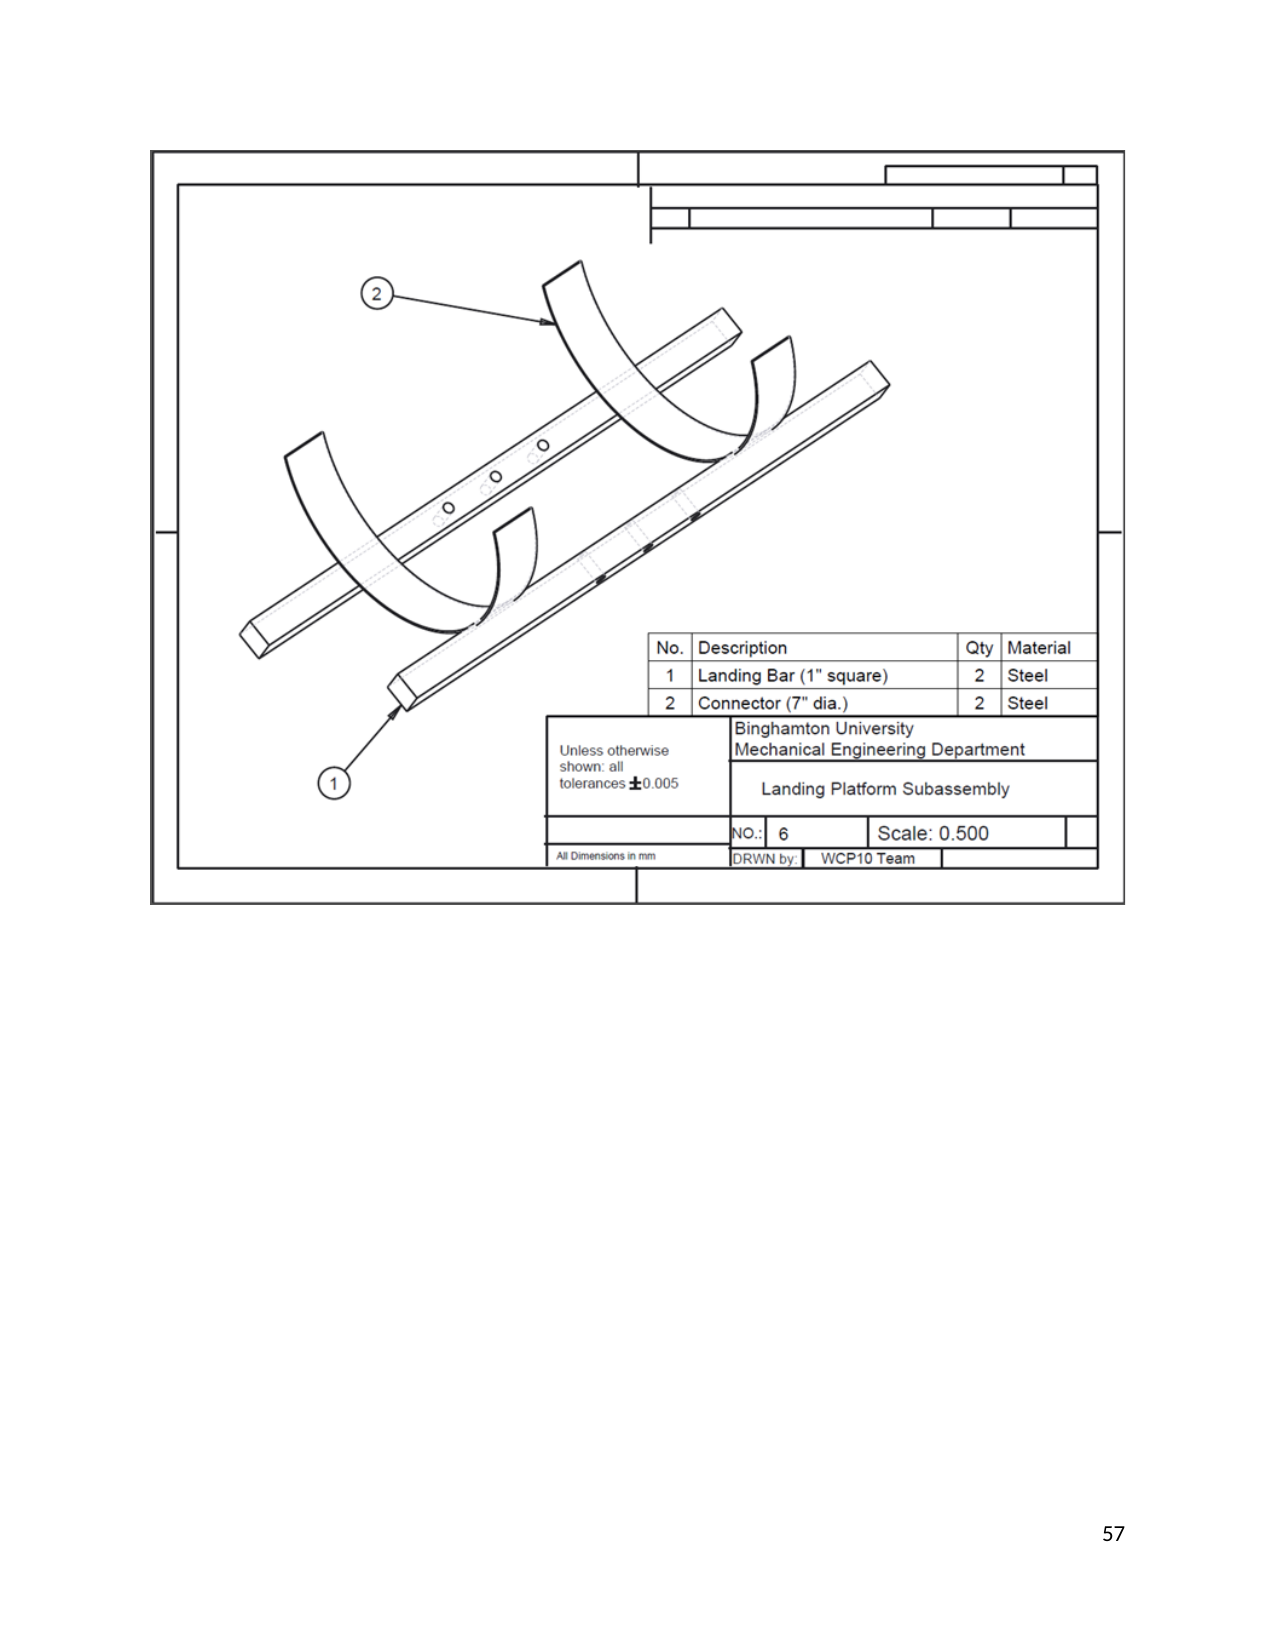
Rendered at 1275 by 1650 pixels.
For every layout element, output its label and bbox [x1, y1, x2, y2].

picture [150, 150, 1125, 905]
